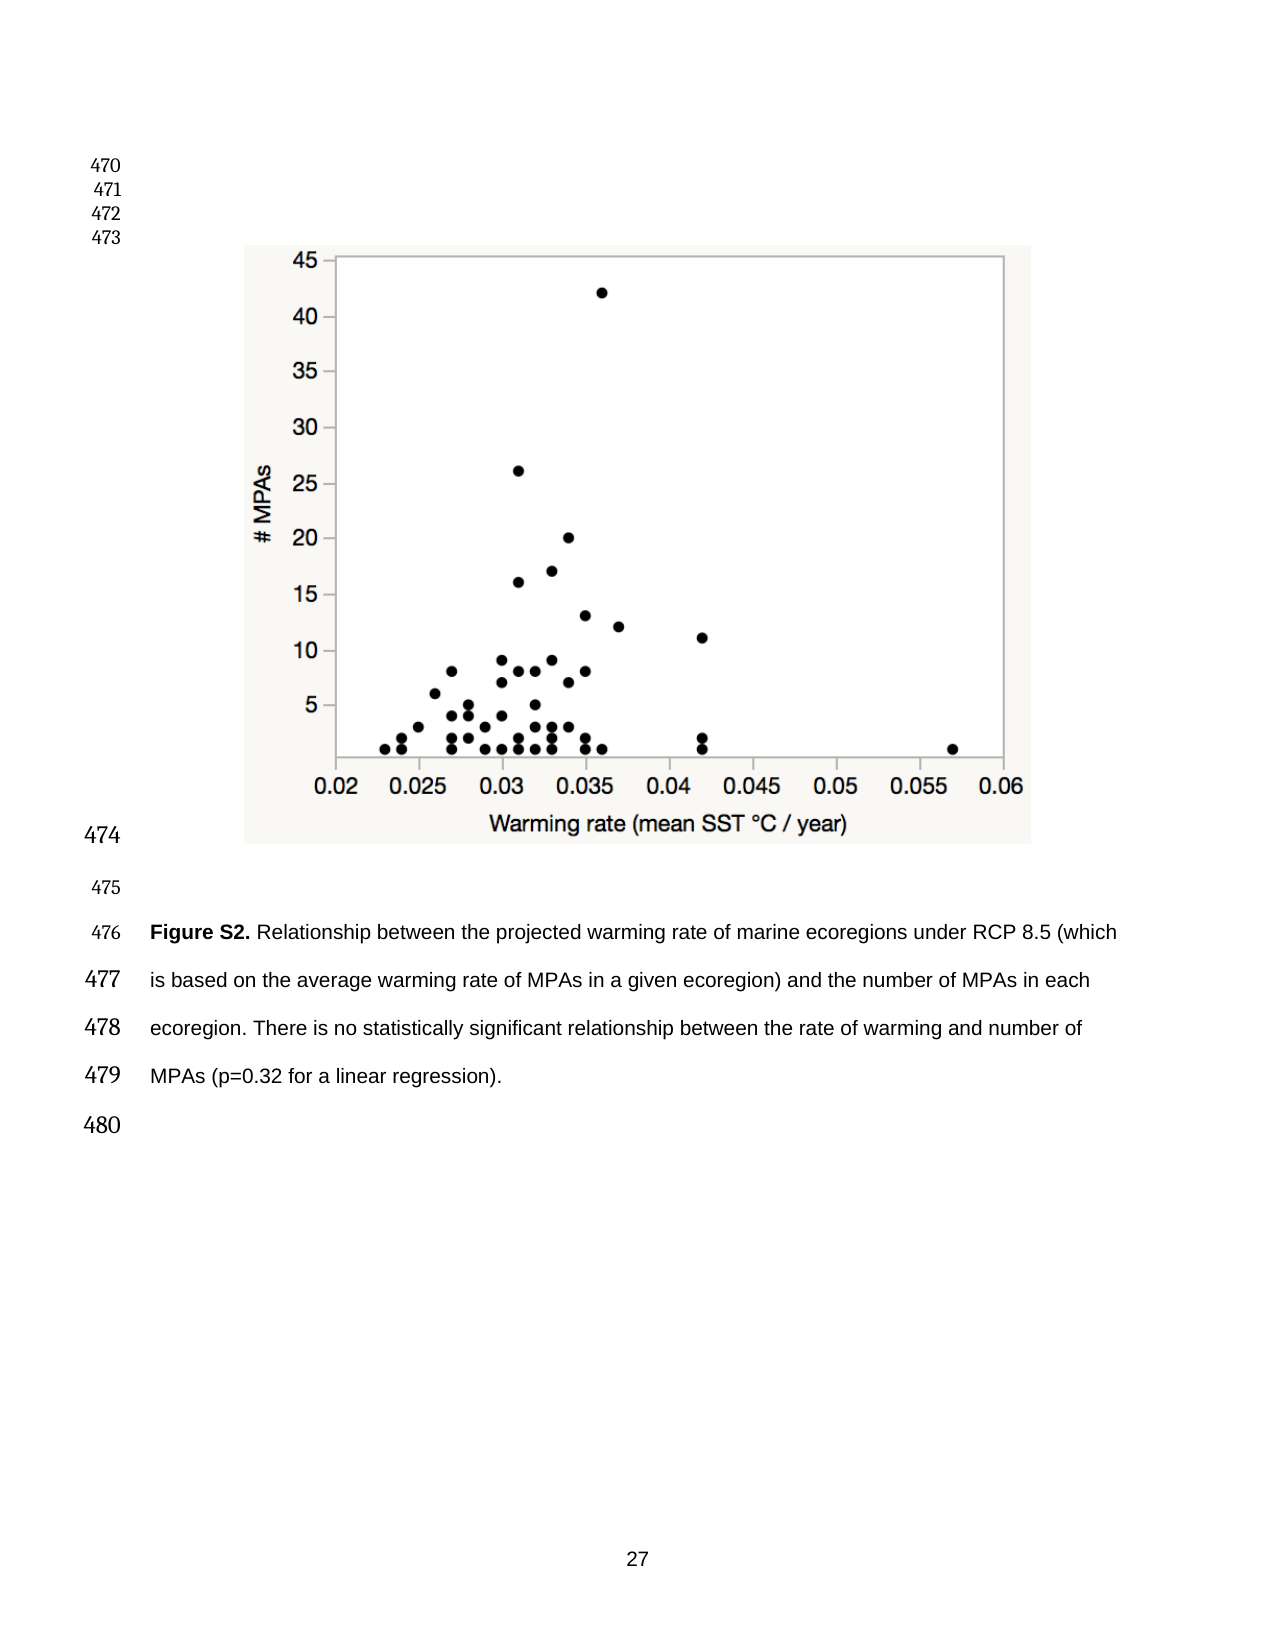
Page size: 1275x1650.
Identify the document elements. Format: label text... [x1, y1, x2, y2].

text Figure S2. Relationship between the projected warming rate of marine ecoregions under RCP 8.5 (which is based on the average warming rate of MPAs in a given ecoregion) and the number of MPAs in each ecoregion. There is no statistically significant relationship between the rate of warming and number of MPAs (p=0.32 for a linear regression). [150, 920, 1125, 1087]
picture [243, 245, 1032, 844]
